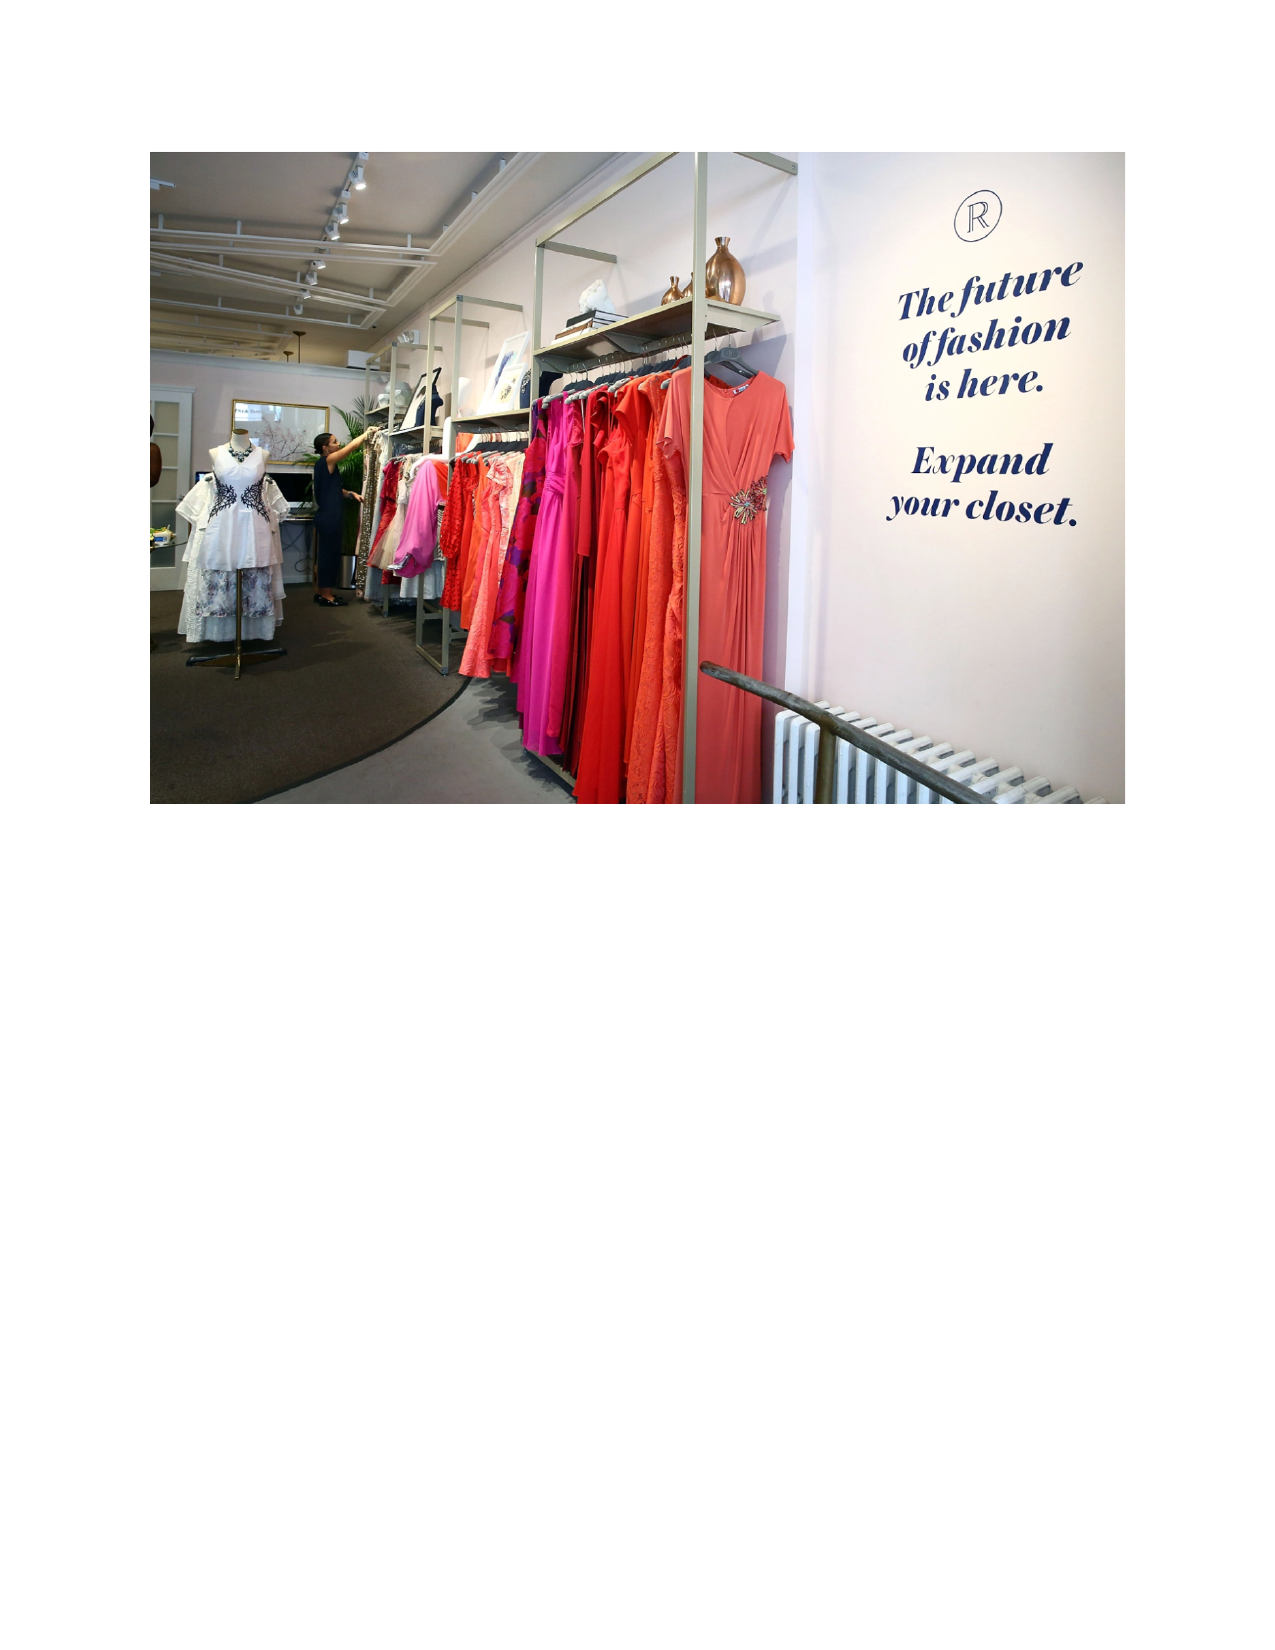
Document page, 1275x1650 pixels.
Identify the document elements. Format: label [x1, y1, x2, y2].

picture [150, 150, 1125, 804]
